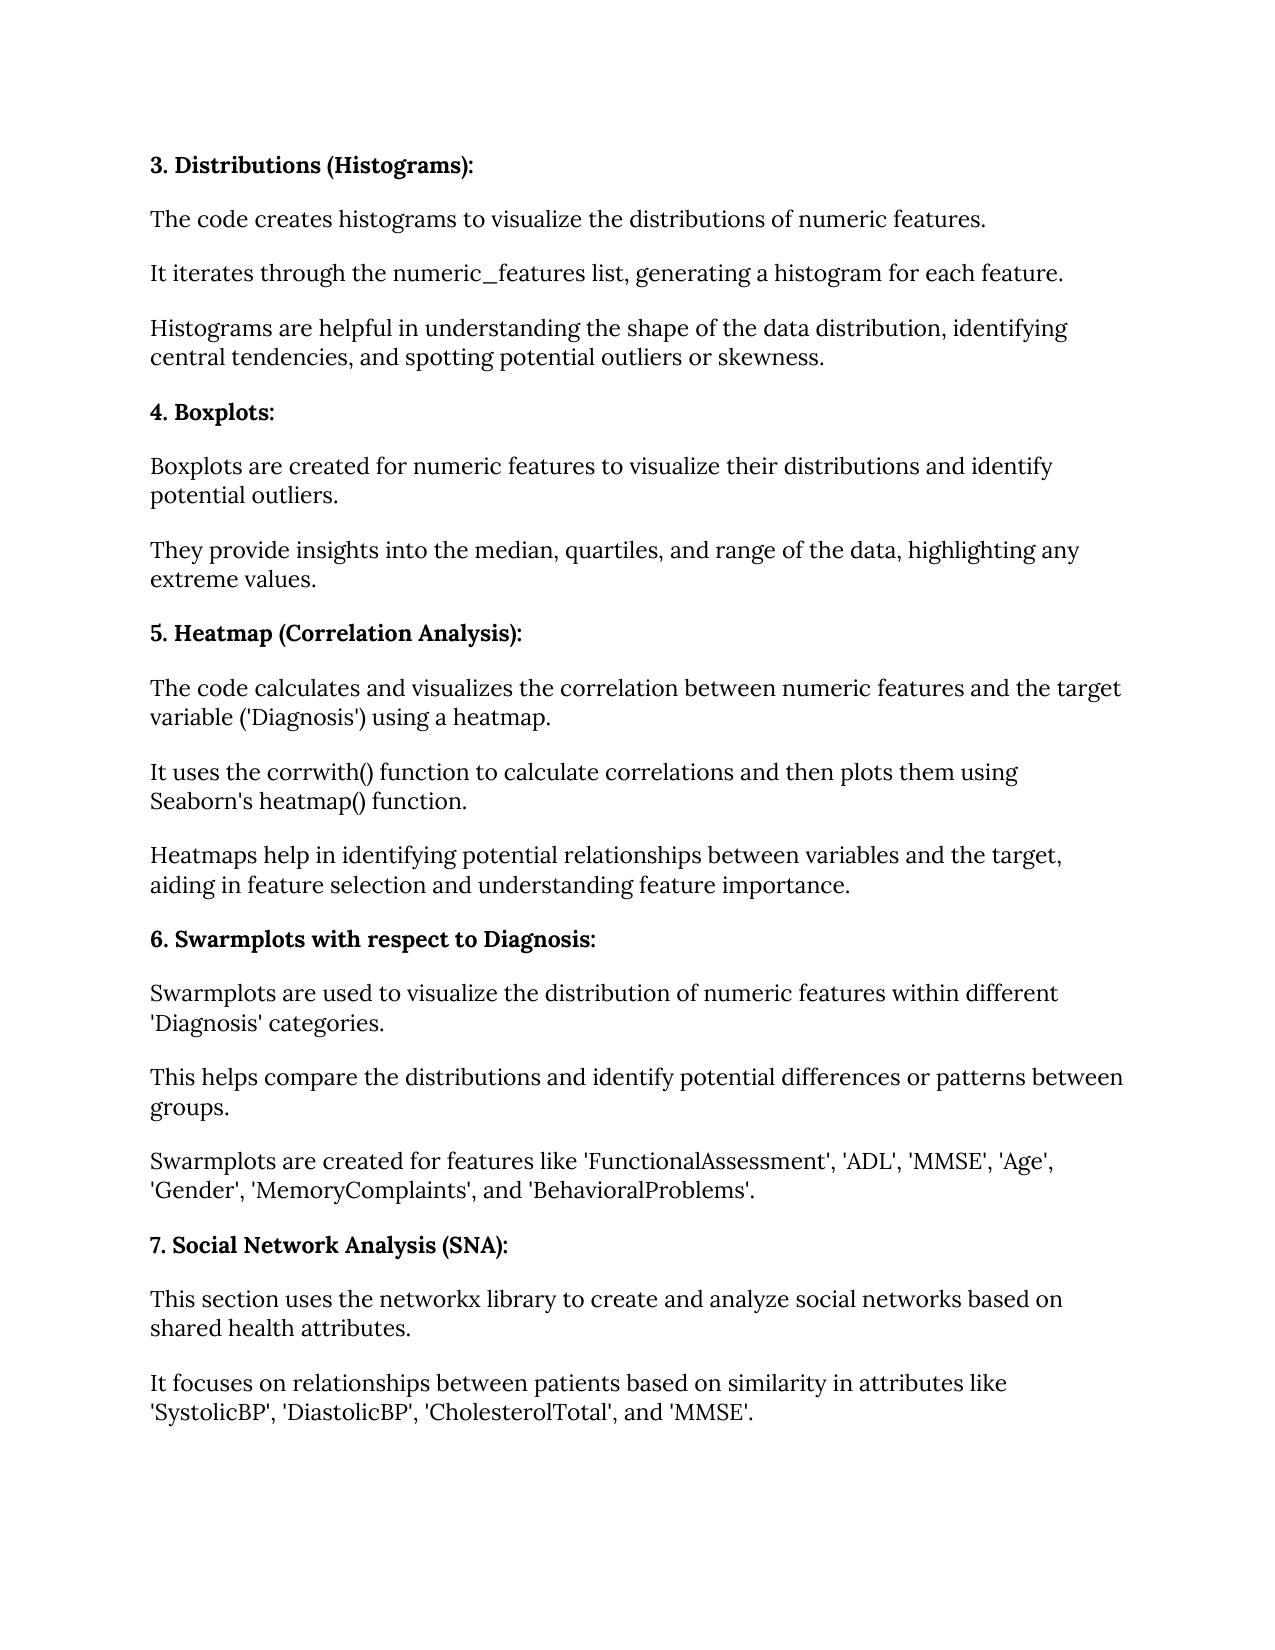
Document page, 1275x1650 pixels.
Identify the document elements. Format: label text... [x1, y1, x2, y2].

text Swarmplots are created for features like 'FunctionalAssessment', 'ADL', 'MMSE', 'Age', 'Gender', 'MemoryComplaints', and 'BehavioralProblems'. [150, 1146, 1125, 1205]
text It uses the corrwith() function to calculate correlations and then plots them using Seaborn's heatmap() function. [150, 757, 1125, 816]
text 7. Social Network Analysis (SNA): [150, 1230, 1125, 1259]
text They provide insights into the median, quartiles, and range of the data, highlighting any extreme values. [150, 535, 1125, 594]
text It focuses on relationships between patients based on similarity in attributes like 'SystolicBP', 'DiastolicBP', 'CholesterolTotal', and 'MMSE'. [150, 1368, 1125, 1427]
text Boxplots are created for numeric features to visualize their distributions and identify potential outliers. [150, 451, 1125, 510]
text It iterates through the numeric_features list, generating a histogram for each feature. [150, 259, 1125, 288]
text Histograms are helpful in understanding the shape of the data distribution, identifying central tendencies, and spotting potential outliers or skewness. [150, 313, 1125, 372]
text 4. Boxplots: [150, 397, 1125, 426]
text This helps compare the distributions and identify potential differences or patterns between groups. [150, 1062, 1125, 1121]
text 5. Heatmap (Correlation Analysis): [150, 619, 1125, 648]
text The code calculates and visualizes the correlation between numeric features and the target variable ('Diagnosis') using a heatmap. [150, 673, 1125, 732]
text This section uses the networkx library to create and analyze social networks based on shared health attributes. [150, 1284, 1125, 1343]
text Swarmplots are used to visualize the distribution of numeric features within different 'Diagnosis' categories. [150, 979, 1125, 1037]
text 6. Swarmplots with respect to Diagnosis: [150, 924, 1125, 954]
text The code creates histograms to visualize the distributions of numeric features. [150, 204, 1125, 234]
text 3. Distributions (Histograms): [150, 150, 1125, 179]
text Heatmaps help in identifying potential relationships between variables and the target, aiding in feature selection and understanding feature importance. [150, 841, 1125, 899]
